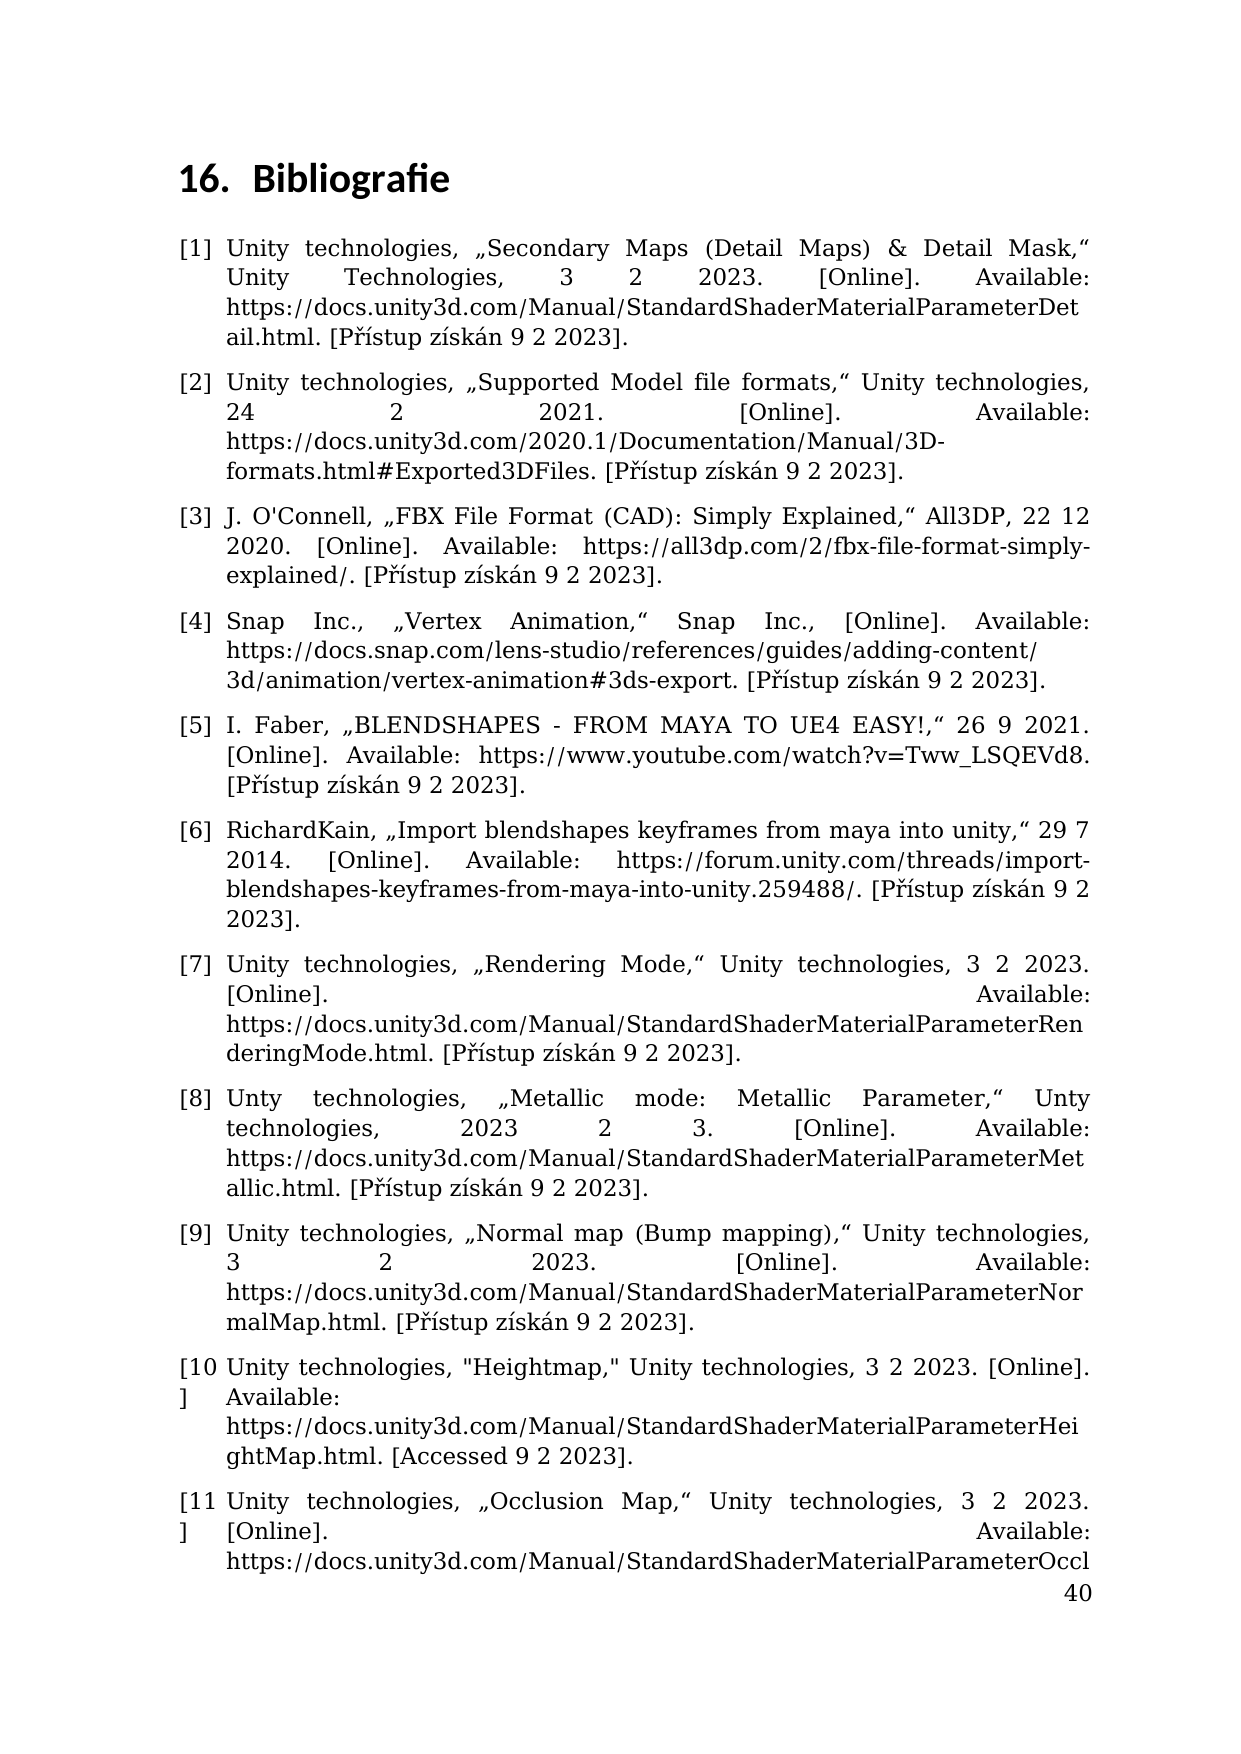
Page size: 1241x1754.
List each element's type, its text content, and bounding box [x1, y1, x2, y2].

table_cell [2] [177, 366, 224, 500]
table_cell Unity technologies, "Heightmap," Unity technologies, 3 2 2023. [Online]. Available: https://docs.unity3d.com/Manual/StandardShaderMaterialParameterHeightMap.html. [Accessed 9 2 2023]. [224, 1351, 1092, 1485]
table_cell J. O'Connell, „FBX File Format (CAD): Simply Explained,“ All3DP, 22 12 2020. [Online]. Available: https://all3dp.com/2/fbx-file-format-simply-explained/. [Přístup získán 9 2 2023]. [224, 500, 1092, 605]
table_cell Unity technologies, „Normal map (Bump mapping),“ Unity technologies, 3 2 2023. [Online]. Available: https://docs.unity3d.com/Manual/StandardShaderMaterialParameterNormalMap.html. [Přístup získán 9 2 2023]. [224, 1217, 1092, 1351]
table_cell Snap Inc., „Vertex Animation,“ Snap Inc., [Online]. Available: https://docs.snap.com/lens-studio/references/guides/adding-content/3d/animation/vertex-animation#3ds-export. [Přístup získán 9 2 2023]. [224, 605, 1092, 709]
table_cell [11] [177, 1485, 224, 1575]
subtitle Bibliografie [177, 152, 1092, 203]
table_cell Unity technologies, „Rendering Mode,“ Unity technologies, 3 2 2023. [Online]. Available: https://docs.unity3d.com/Manual/StandardShaderMaterialParameterRenderingMode.html. [Přístup získán 9 2 2023]. [224, 948, 1092, 1083]
table_header Unity technologies, „Secondary Maps (Detail Maps) & Detail Mask,“ Unity Technologies, 3 2 2023. [Online]. Available: https://docs.unity3d.com/Manual/StandardShaderMaterialParameterDetail.html. [Přístup získán 9 2 2023]. [224, 232, 1092, 366]
table_cell [10] [177, 1351, 224, 1485]
table_cell I. Faber, „BLENDSHAPES - FROM MAYA TO UE4 EASY!,“ 26 9 2021. [Online]. Available: https://www.youtube.com/watch?v=Tww_LSQEVd8. [Přístup získán 9 2 2023]. [224, 710, 1092, 814]
table_cell [5] [177, 710, 224, 814]
table_cell [6] [177, 814, 224, 948]
table_cell [4] [177, 605, 224, 709]
table_cell [3] [177, 500, 224, 605]
table_cell [8] [177, 1083, 224, 1217]
table_cell RichardKain, „Import blendshapes keyframes from maya into unity,“ 29 7 2014. [Online]. Available: https://forum.unity.com/threads/import-blendshapes-keyframes-from-maya-into-unity.259488/. [Přístup získán 9 2 2023]. [224, 814, 1092, 948]
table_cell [224, 1485, 1092, 1575]
table_cell Unty technologies, „Metallic mode: Metallic Parameter,“ Unty technologies, 2023 2 3. [Online]. Available: https://docs.unity3d.com/Manual/StandardShaderMaterialParameterMetallic.html. [Přístup získán 9 2 2023]. [224, 1083, 1092, 1217]
table_cell [9] [177, 1217, 224, 1351]
table_header [1] [177, 232, 224, 366]
table_cell [7] [177, 948, 224, 1083]
table_cell Unity technologies, „Supported Model file formats,“ Unity technologies, 24 2 2021. [Online]. Available: https://docs.unity3d.com/2020.1/Documentation/Manual/3D-formats.html#Exported3DFiles. [Přístup získán 9 2 2023]. [224, 366, 1092, 500]
